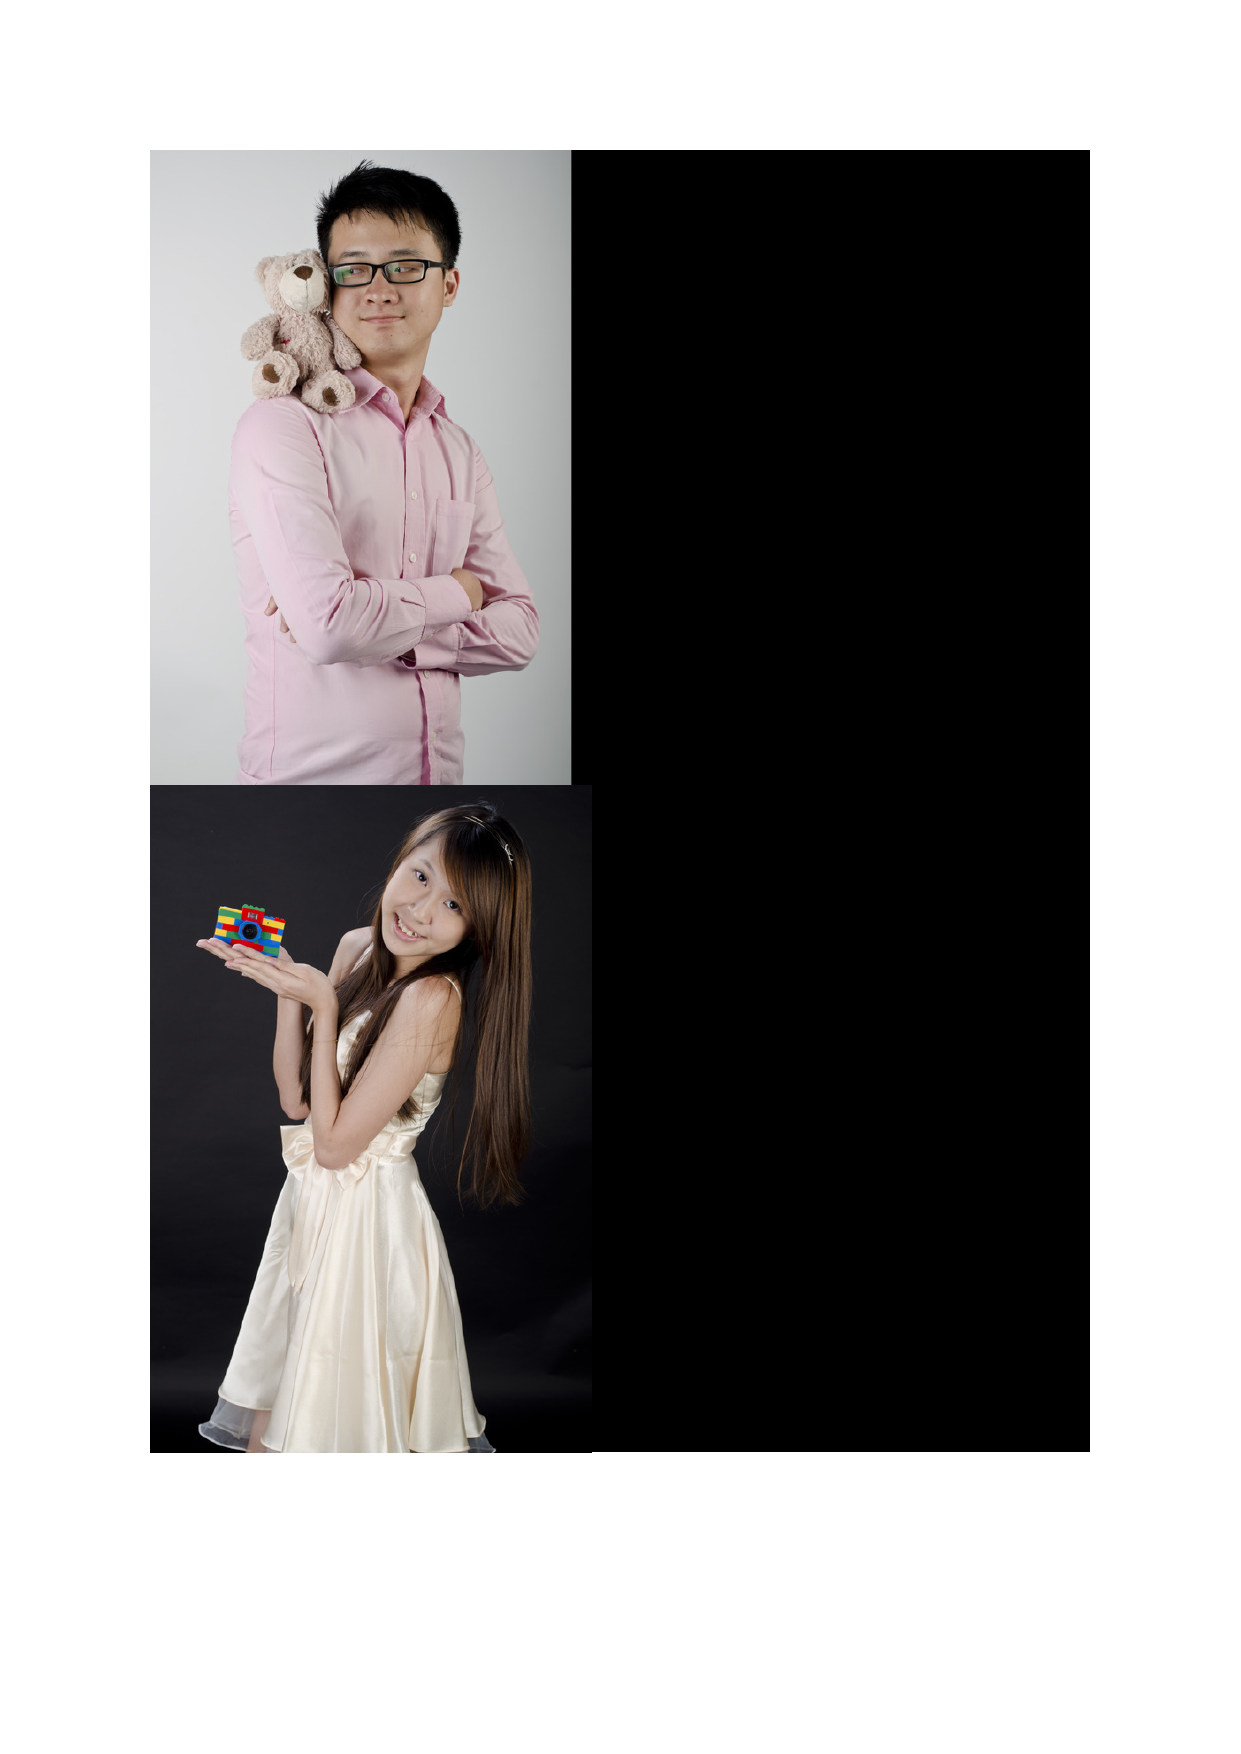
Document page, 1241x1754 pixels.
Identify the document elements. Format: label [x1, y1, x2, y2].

picture [150, 150, 592, 1453]
